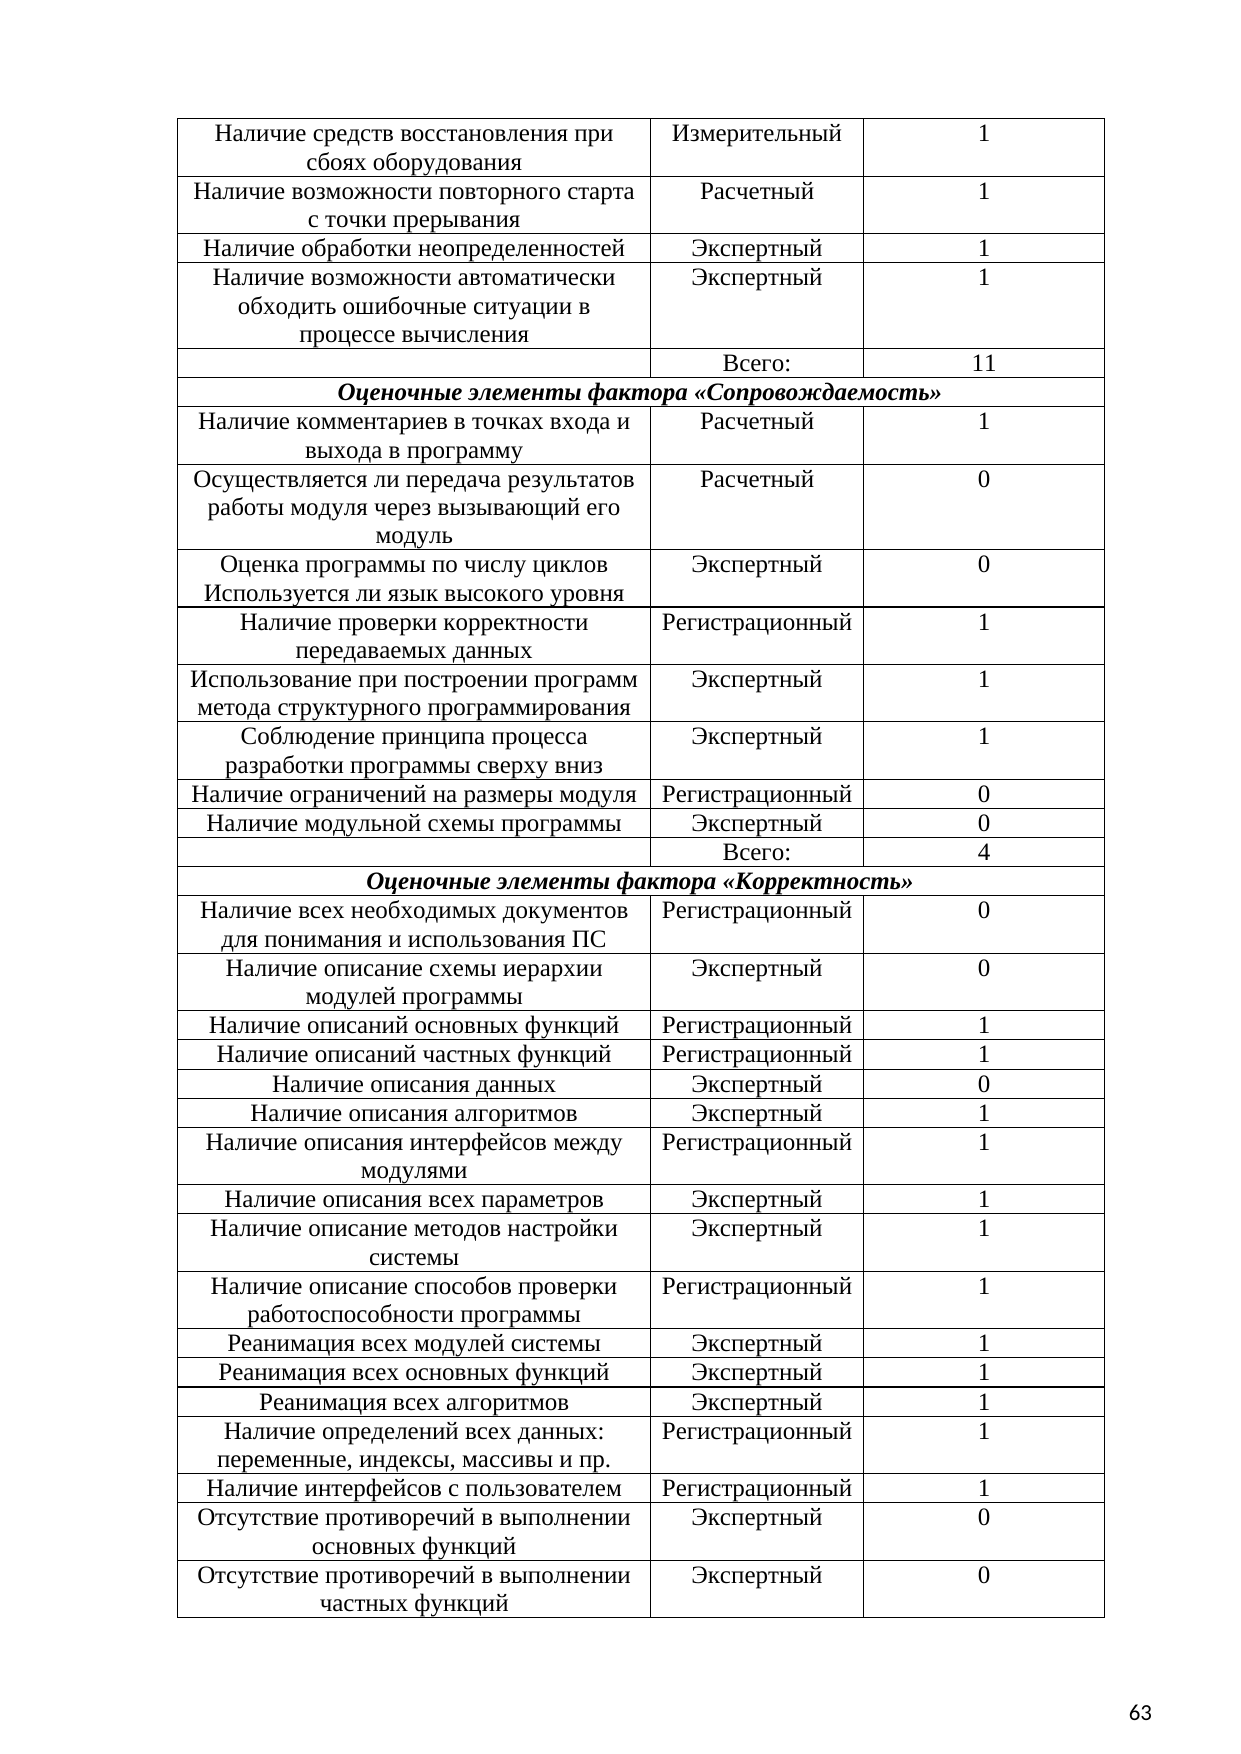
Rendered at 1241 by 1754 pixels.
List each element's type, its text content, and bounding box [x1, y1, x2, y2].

table_cell Экспертный [651, 809, 863, 837]
table_cell Экспертный [651, 1561, 863, 1617]
table_cell Наличие описания данных [178, 1070, 650, 1098]
table_cell Наличие возможности автоматически обходить ошибочные ситуации в процессе вычисления [178, 263, 650, 348]
table_cell 1 [864, 608, 1104, 664]
table_cell 0 [864, 1503, 1104, 1559]
table_cell Осуществляется ли передача результатов работы модуля через вызывающий его модуль [178, 465, 650, 549]
table_cell Отсутствие противоречий в выполнении основных функций [178, 1503, 650, 1559]
table_cell 1 [864, 407, 1104, 463]
table_cell Экспертный [651, 1070, 863, 1098]
table_cell 1 [864, 1011, 1104, 1039]
table_cell 0 [864, 1070, 1104, 1098]
table_cell Наличие описания интерфейсов между модулями [178, 1128, 650, 1184]
table_cell 1 [864, 1329, 1104, 1357]
table_cell 1 [864, 1099, 1104, 1127]
table_cell 4 [864, 838, 1104, 866]
table_cell 1 [864, 1417, 1104, 1473]
table_cell Соблюдение принципа процесса разработки программы сверху вниз [178, 722, 650, 779]
table_cell Экспертный [651, 1185, 863, 1213]
table_cell Регистрационный [651, 608, 863, 664]
table_cell Наличие интерфейсов с пользователем [178, 1474, 650, 1502]
table_cell 0 [864, 780, 1104, 808]
table_cell 1 [864, 1040, 1104, 1068]
table_cell Наличие описания всех параметров [178, 1185, 650, 1213]
table_cell Регистрационный [651, 1011, 863, 1039]
table_cell Реанимация всех алгоритмов [178, 1388, 650, 1416]
table_cell Экспертный [651, 1329, 863, 1357]
table_cell Наличие описание схемы иерархии модулей программы [178, 954, 650, 1010]
table_cell Реанимация всех модулей системы [178, 1329, 650, 1357]
table_cell Регистрационный [651, 1128, 863, 1184]
table_cell Измерительный [651, 119, 863, 176]
table_cell Наличие описаний частных функций [178, 1040, 650, 1068]
table_cell 1 [864, 119, 1104, 176]
table_cell Наличие описания алгоритмов [178, 1099, 650, 1127]
table_cell Наличие определений всех данных: переменные, индексы, массивы и пр. [178, 1417, 650, 1473]
table_cell Расчетный [651, 465, 863, 549]
table_cell Экспертный [651, 722, 863, 779]
table_cell Оценка программы по числу циклов Используется ли язык высокого уровня [178, 550, 650, 606]
table_cell Экспертный [651, 1503, 863, 1559]
table_cell Наличие модульной схемы программы [178, 809, 650, 837]
table_cell Экспертный [651, 954, 863, 1010]
table_cell Наличие средств восстановления при сбоях оборудования [178, 119, 650, 176]
table_cell 0 [864, 1561, 1104, 1617]
table_cell Наличие описаний основных функций [178, 1011, 650, 1039]
table_cell [178, 349, 650, 377]
table_cell Экспертный [651, 1358, 863, 1386]
table_cell Экспертный [651, 1388, 863, 1416]
table_cell Экспертный [651, 550, 863, 606]
table_cell 1 [864, 1358, 1104, 1386]
table_cell Экспертный [651, 263, 863, 348]
table_cell Экспертный [651, 665, 863, 721]
table_cell Наличие проверки корректности передаваемых данных [178, 608, 650, 664]
table_cell 0 [864, 954, 1104, 1010]
table_cell Использование при построении программ метода структурного программирования [178, 665, 650, 721]
table_cell 1 [864, 1474, 1104, 1502]
table_cell Экспертный [651, 1099, 863, 1127]
table_cell Регистрационный [651, 780, 863, 808]
table_cell Расчетный [651, 407, 863, 463]
table_cell Регистрационный [651, 896, 863, 953]
table_cell Отсутствие противоречий в выполнении частных функций [178, 1561, 650, 1617]
table_cell 1 [864, 1388, 1104, 1416]
table_cell Регистрационный [651, 1272, 863, 1328]
table_cell 1 [864, 665, 1104, 721]
table_cell Экспертный [651, 234, 863, 262]
table_cell Расчетный [651, 177, 863, 233]
table_cell 1 [864, 1214, 1104, 1271]
table_cell Всего: [651, 349, 863, 377]
table_cell 1 [864, 1128, 1104, 1184]
table_cell Наличие ограничений на размеры модуля [178, 780, 650, 808]
table_cell Всего: [651, 838, 863, 866]
table_cell Реанимация всех основных функций [178, 1358, 650, 1386]
table_cell Регистрационный [651, 1040, 863, 1068]
table_cell Наличие описание способов проверки работоспособности программы [178, 1272, 650, 1328]
table_cell Наличие описание методов настройки системы [178, 1214, 650, 1271]
table_cell [178, 838, 650, 866]
table_cell 0 [864, 465, 1104, 549]
table_cell 1 [864, 234, 1104, 262]
table_cell 1 [864, 1185, 1104, 1213]
table_cell 1 [864, 263, 1104, 348]
table_cell 0 [864, 896, 1104, 953]
table_cell Наличие всех необходимых документов для понимания и использования ПС [178, 896, 650, 953]
table_cell 0 [864, 550, 1104, 606]
table_cell 1 [864, 1272, 1104, 1328]
table_cell Наличие комментариев в точках входа и выхода в программу [178, 407, 650, 463]
table_cell Наличие обработки неопределенностей [178, 234, 650, 262]
table_cell 1 [864, 177, 1104, 233]
table_cell Наличие возможности повторного старта с точки прерывания [178, 177, 650, 233]
table_cell Оценочные элементы фактора «Сопровождаемость» [178, 378, 1104, 406]
table_cell Оценочные элементы фактора «Корректность» [178, 867, 1104, 895]
table_cell 0 [864, 809, 1104, 837]
table_cell Регистрационный [651, 1417, 863, 1473]
table_cell 1 [864, 722, 1104, 779]
table_cell Экспертный [651, 1214, 863, 1271]
table_cell 11 [864, 349, 1104, 377]
table_cell Регистрационный [651, 1474, 863, 1502]
